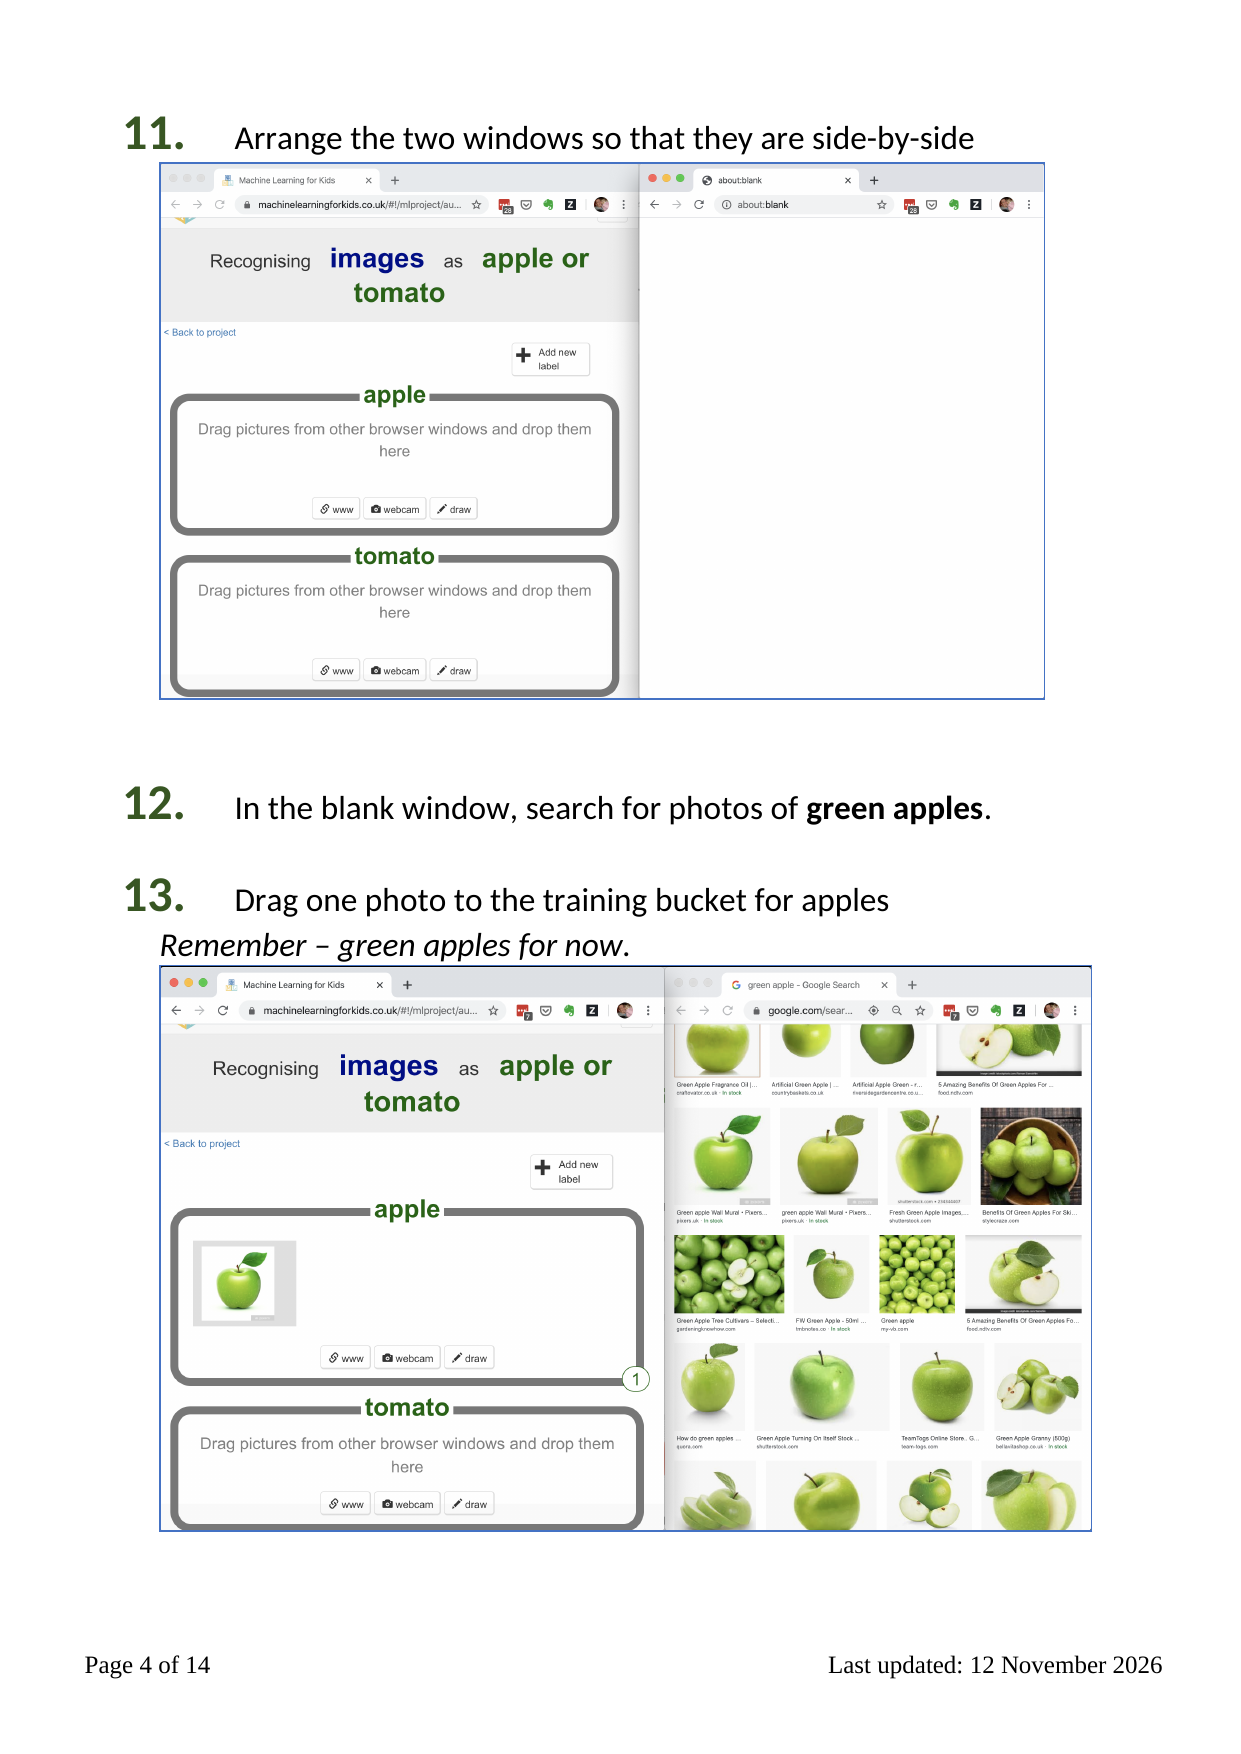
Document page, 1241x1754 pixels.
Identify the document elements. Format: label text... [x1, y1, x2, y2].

list In the blank window, search for photos of green apples. [122, 771, 1163, 863]
picture [161, 966, 1091, 1530]
picture [161, 164, 1044, 698]
